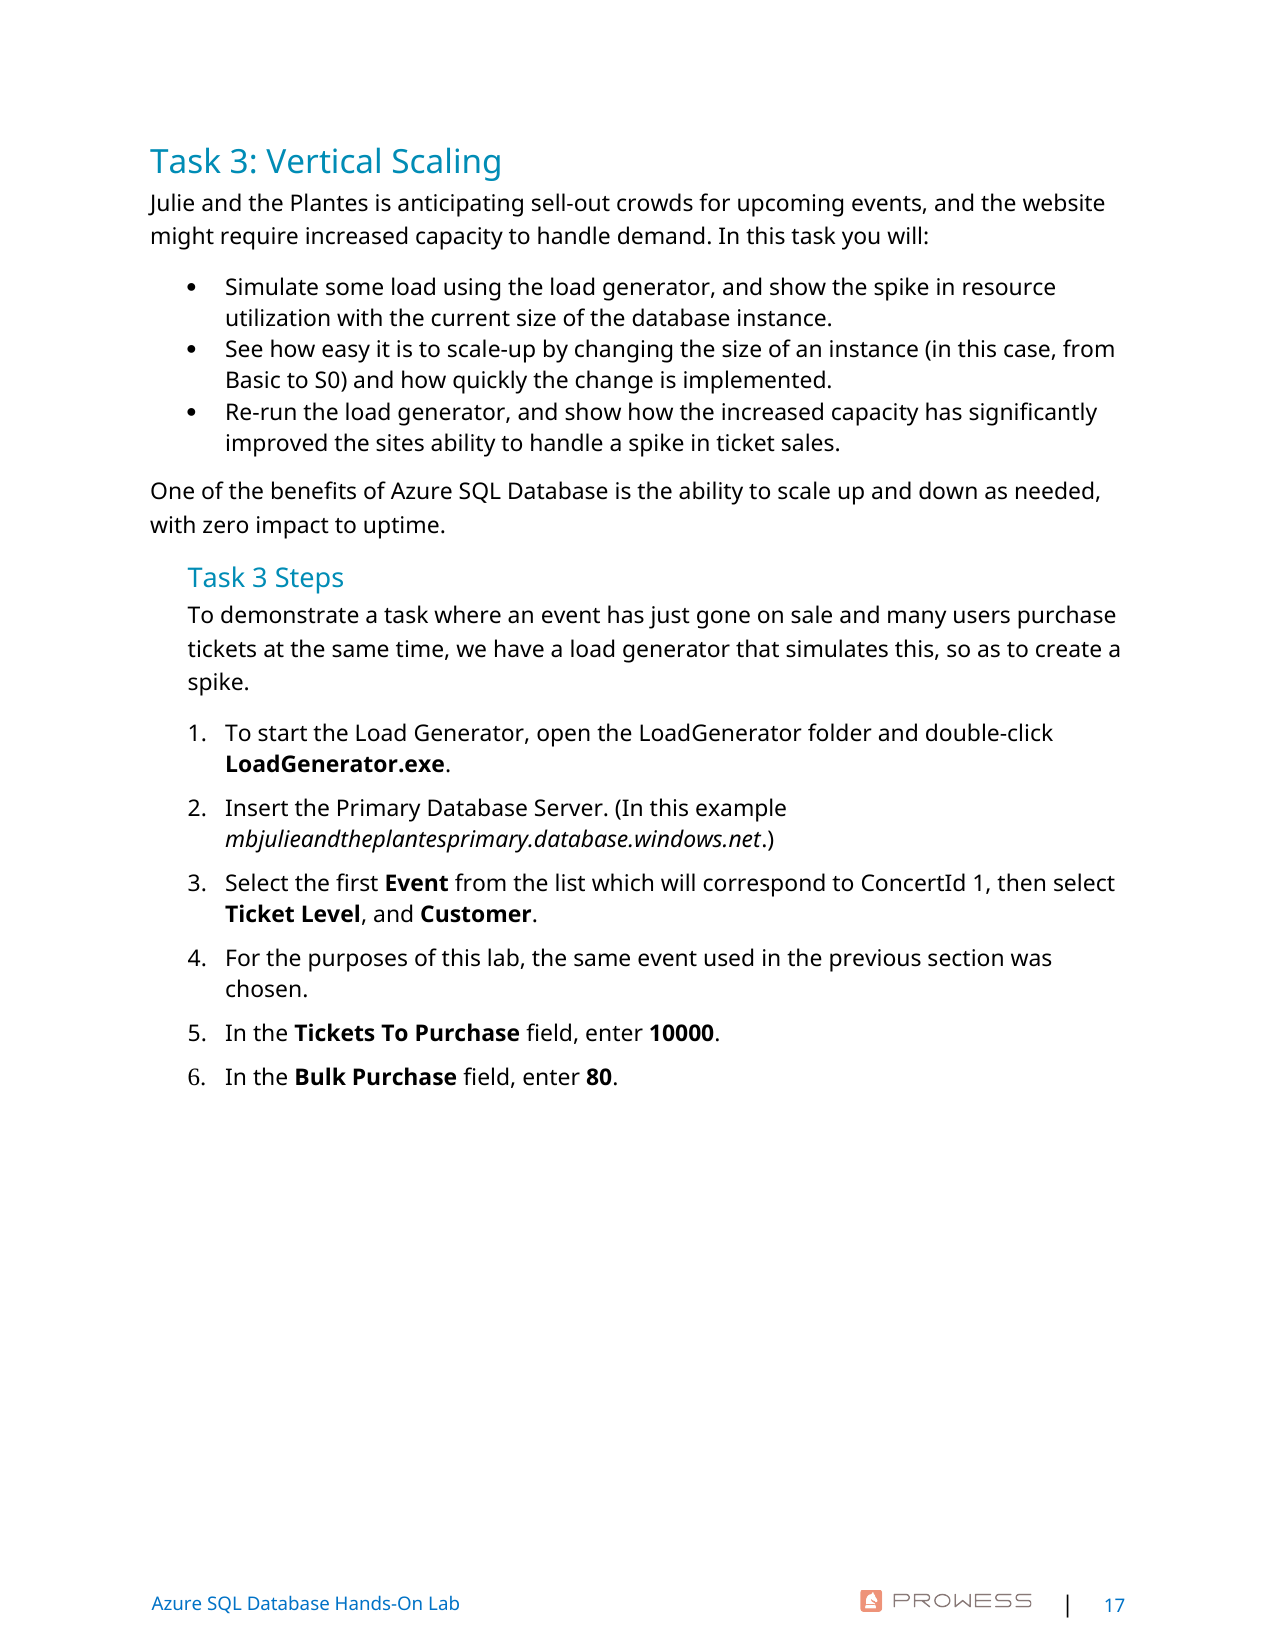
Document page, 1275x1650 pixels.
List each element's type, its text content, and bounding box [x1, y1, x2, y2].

text See how easy it is to scale-up by changing the size of an instance (in this case, from Basic to S0) and how quickly the change is implemented. [187, 333, 1125, 396]
text Simulate some load using the load generator, and show the spike in resource utilization with the current size of the database instance. [187, 271, 1125, 333]
text In the Bulk Purchase field, enter 80. [187, 1060, 1125, 1092]
text For the purposes of this lab, the same event used in the previous section was chosen. [187, 942, 1125, 1004]
subtitle Task 3: Vertical Scaling [150, 137, 1125, 183]
list To start the Load Generator, open the LoadGenerator folder and double-click LoadGenerator.exe. [187, 717, 1125, 779]
text Select the first Event from the list which will correspond to ConcertId 1, then select Ticket Level, and Customer. [187, 867, 1125, 929]
text One of the benefits of Azure SQL Database is the ability to scale up and down as needed, with zero impact to uptime. [150, 475, 1125, 540]
text Re-run the load generator, and show how the increased capacity has significantly improved the sites ability to handle a spike in ticket sales. [187, 396, 1125, 458]
subtitle Task 3 Steps [187, 559, 1125, 596]
text To demonstrate a task where an event has just gone on sale and many users purchase tickets at the same time, we have a load generator that simulates this, so as to create a spike. [187, 599, 1125, 697]
text Insert the Primary Database Server. (In this example mbjulieandtheplantesprimary.database.windows.net.) [187, 792, 1125, 854]
text Julie and the Plantes is anticipating sell-out crowds for upcoming events, and the website might require increased capacity to handle demand. In this task you will: [150, 186, 1125, 251]
picture [860, 1590, 1032, 1612]
text In the Tickets To Purchase field, enter 10000. [187, 1017, 1125, 1048]
